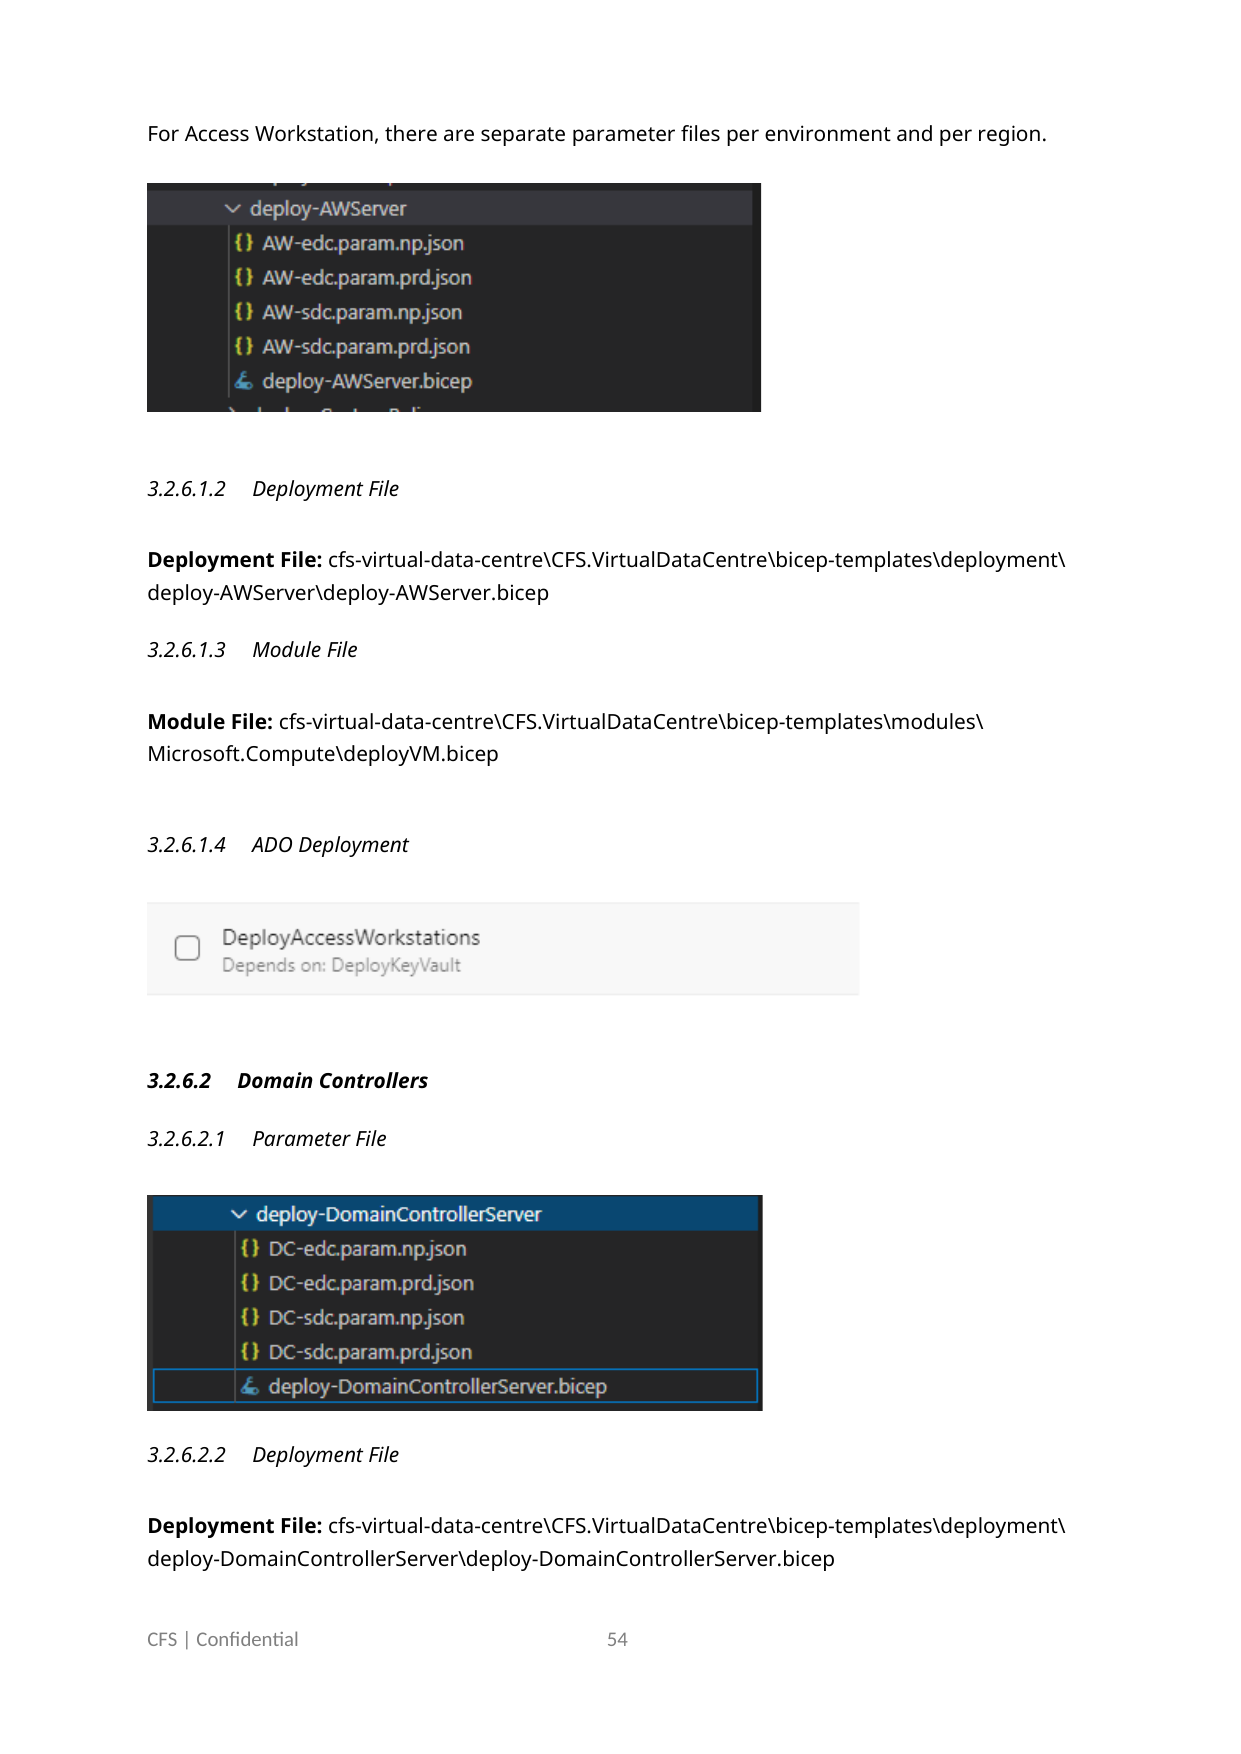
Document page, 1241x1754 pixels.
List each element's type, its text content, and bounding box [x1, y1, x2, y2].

text Deployment File: cfs-virtual-data-centre\CFS.VirtualDataCentre\bicep-templates\deployment\deploy-DomainControllerServer\deploy-DomainControllerServer.bicep [147, 1511, 1121, 1572]
text Module File: cfs-virtual-data-centre\CFS.VirtualDataCentre\bicep-templates\modules\Microsoft.Compute\deployVM.bicep [147, 707, 1121, 768]
picture [147, 901, 866, 1005]
subtitle Deployment File [147, 1440, 1121, 1468]
subtitle Deployment File [147, 474, 1121, 502]
subtitle Domain Controllers [147, 1066, 1121, 1094]
subtitle Parameter File [147, 1124, 1121, 1152]
picture [147, 1195, 763, 1411]
subtitle Module File [147, 636, 1121, 664]
text For Access Workstation, there are separate parameter files per environment and per region. [147, 119, 1121, 147]
subtitle ADO Deployment [147, 830, 1121, 858]
text Deployment File: cfs-virtual-data-centre\CFS.VirtualDataCentre\bicep-templates\deployment\deploy-AWServer\deploy-AWServer.bicep [147, 545, 1121, 606]
picture [147, 183, 762, 412]
